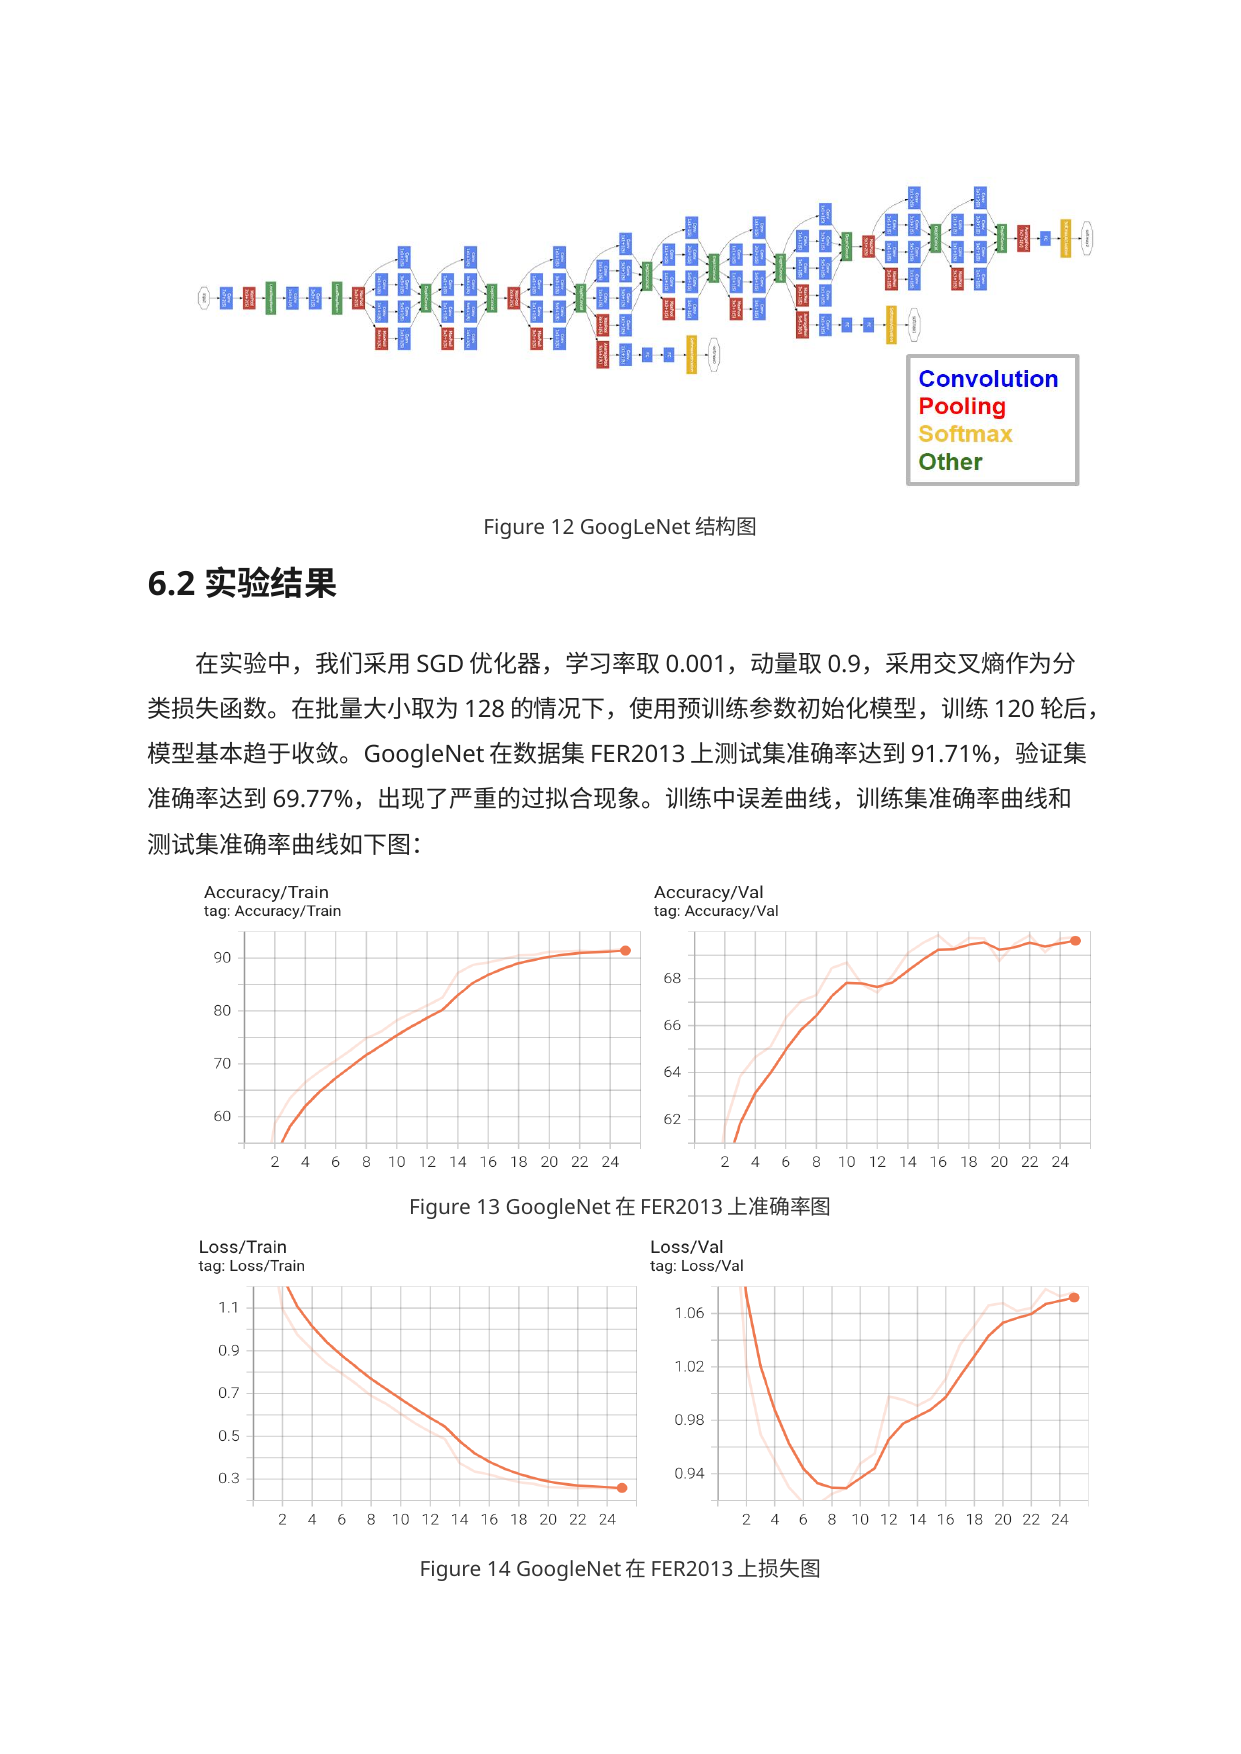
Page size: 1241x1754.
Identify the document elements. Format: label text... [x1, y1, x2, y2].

text Figure 12 GoogLeNet结构图 [148, 511, 1093, 541]
picture [193, 1236, 1095, 1537]
text 在实验中，我们采用SGD优化器，学习率取0.001，动量取0.9，采用交叉熵作为分类损失函数。在批量大小取为128的情况下，使用预训练参数初始化模型，训练120轮后，模型基本趋于收敛。GoogleNet在数据集FER2013上测试集准确率达到91.71%，验证集准确率达到69.77%，出现了严重的过拟合现象。训练中误差曲线，训练集准确率曲线和测试集准确率曲线如下图： [148, 724, 1093, 860]
text Figure 14 GoogleNet在FER2013上损失图 [148, 1552, 1093, 1582]
subtitle 6.2 实验结果 [148, 556, 1093, 605]
picture [193, 876, 1104, 1175]
text 在实验中，我们采用SGD优化器，学习率取0.001，动量取0.9，采用交叉熵作为分类损失函数。在批量大小取为128的情况下，使用预训练参数初始化模型，训练120轮后，模型基本趋于收敛。GoogleNet在数据集FER2013上测试集准确率达到91.71%，验证集准确率达到69.77%，出现了严重的过拟合现象。训练中误差曲线，训练集准确率曲线和测试集准确率曲线如下图： [148, 645, 1093, 692]
text Figure 13 GoogleNet在FER2013上准确率图 [148, 1191, 1093, 1221]
picture [193, 141, 1095, 489]
